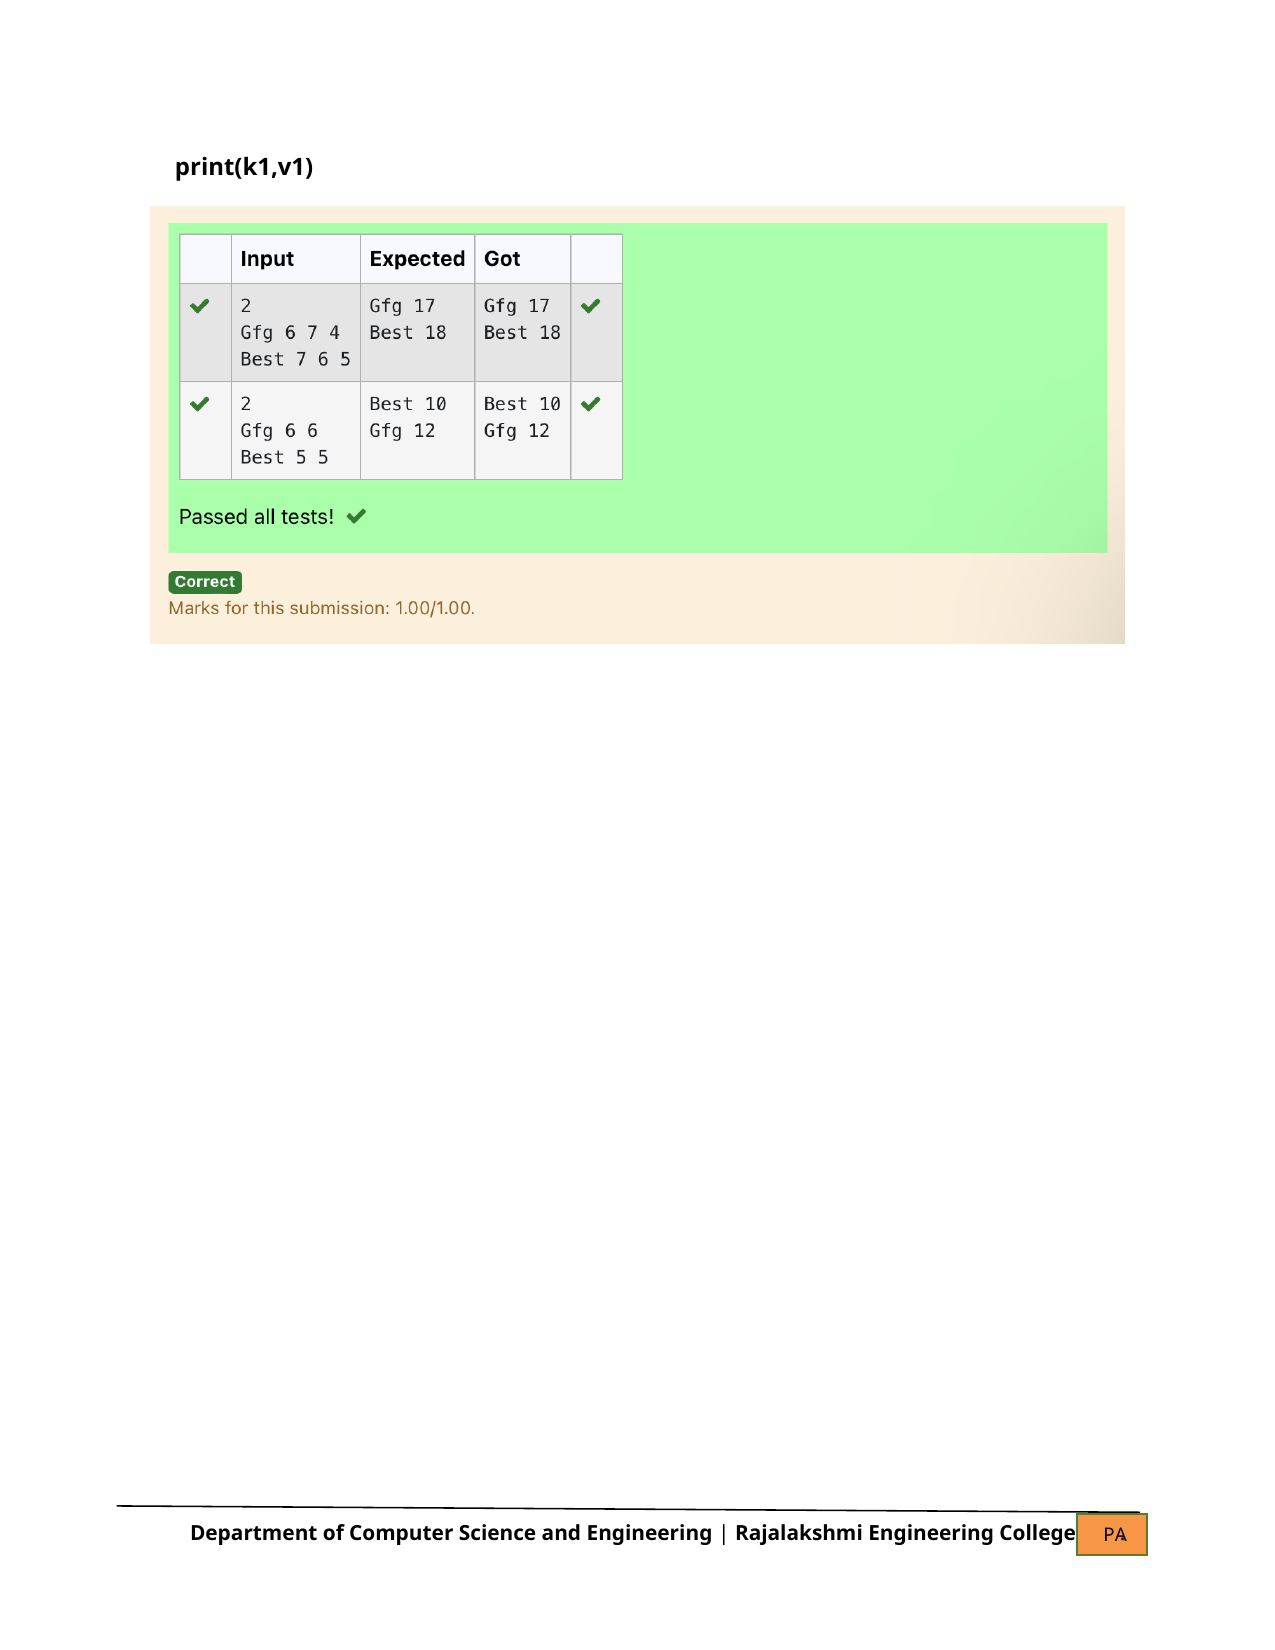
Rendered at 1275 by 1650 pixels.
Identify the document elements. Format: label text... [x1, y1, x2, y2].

text print(k1,v1) [150, 150, 1125, 183]
picture [150, 201, 1125, 644]
